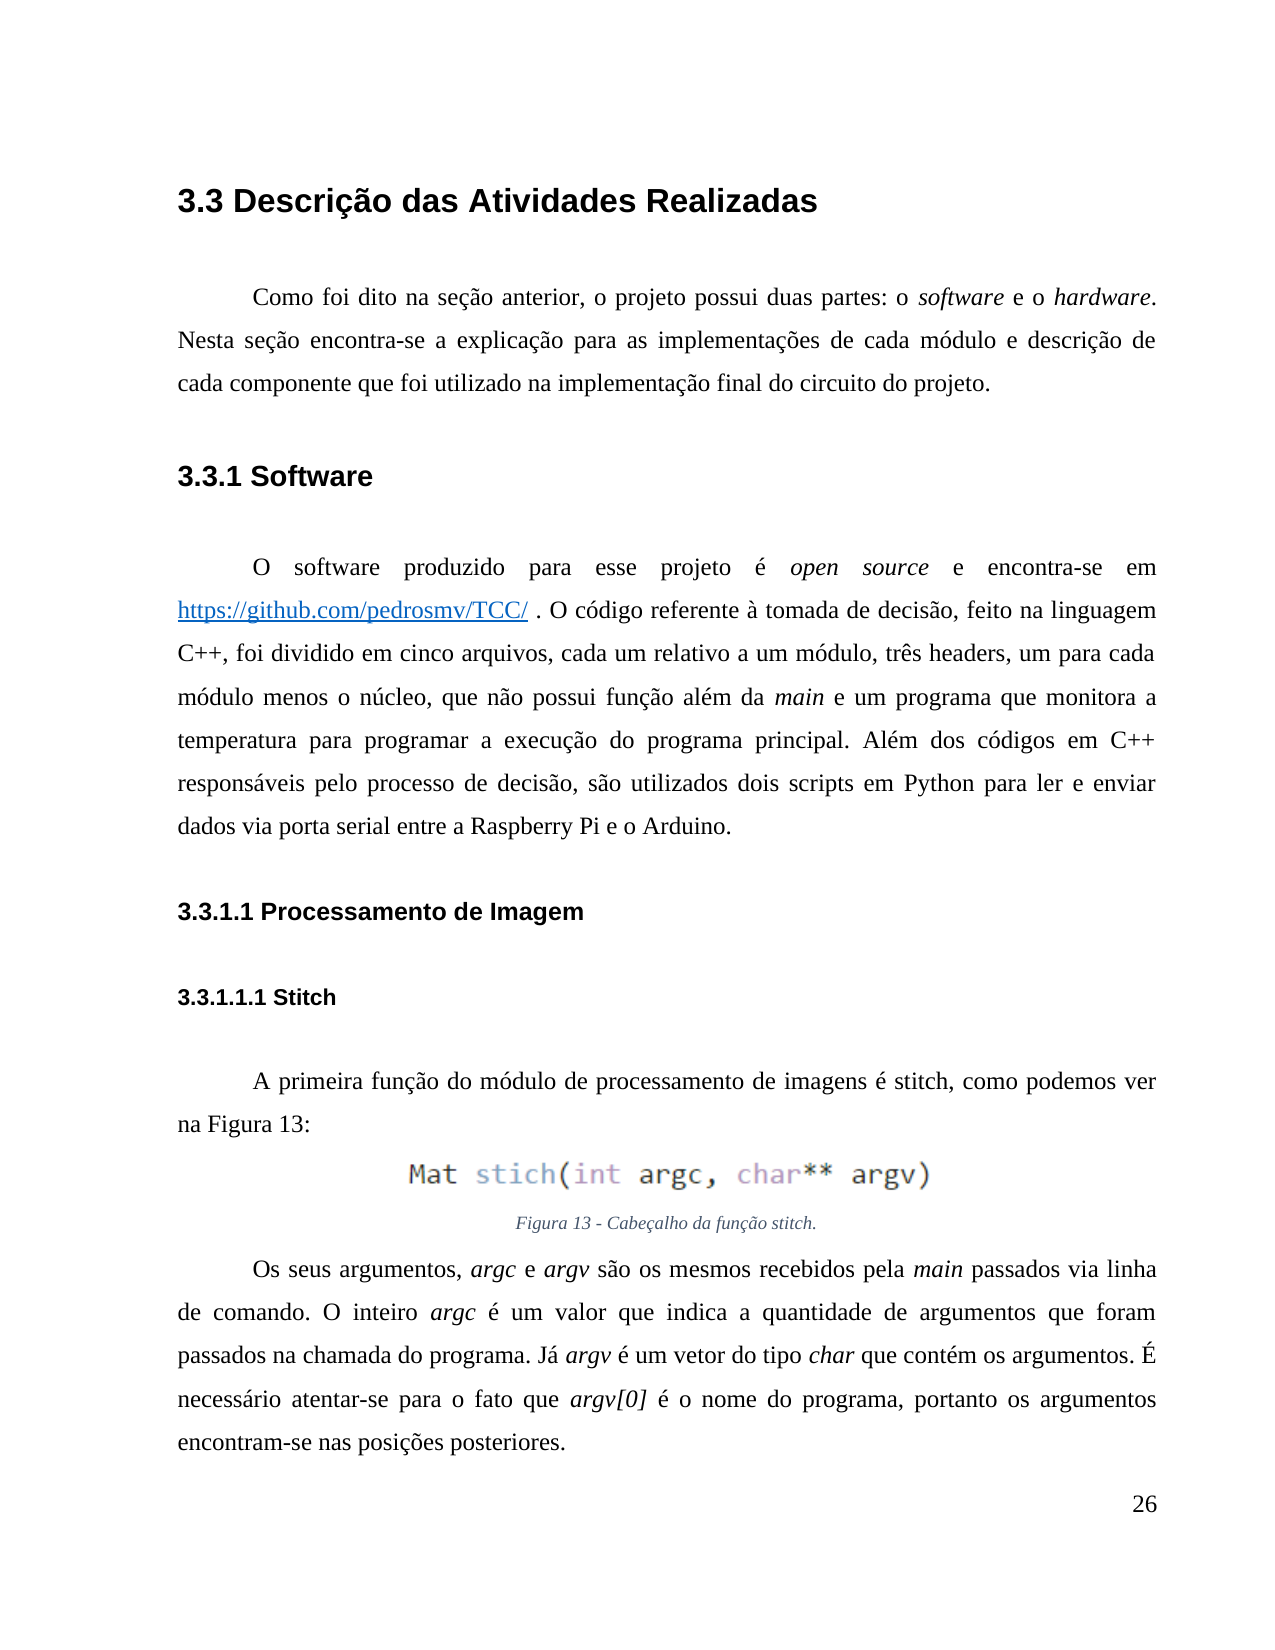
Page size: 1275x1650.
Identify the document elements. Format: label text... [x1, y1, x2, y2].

text O software produzido para esse projeto é open source e encontra-se em https://github.com/pedrosmv/TCC/ . O código referente à tomada de decisão, feito na linguagem C++, foi dividido em cinco arquivos, cada um relativo a um módulo, três headers, um para cada módulo menos o núcleo, que não possui função além da main e um programa que monitora a temperatura para programar a execução do programa principal. Além dos códigos em C++ responsáveis pelo processo de decisão, são utilizados dois scripts em Python para ler e enviar dados via porta serial entre a Raspberry Pi e o Arduino. [177, 552, 1157, 840]
text Os seus argumentos, argc e argv são os mesmos recebidos pela main passados via linha de comando. O inteiro argc é um valor que indica a quantidade de argumentos que foram passados na chamada do programa. Já argv é um vetor do tipo char que contém os argumentos. É necessário atentar-se para o fato que argv[0] é o nome do programa, portanto os argumentos encontram-se nas posições posteriores. [177, 1254, 1157, 1456]
picture [400, 1152, 934, 1198]
text 3.3.1.1 Processamento de Imagem [177, 897, 1157, 926]
text Como foi dito na seção anterior, o projeto possui duas partes: o software e o hardware. Nesta seção encontra-se a explicação para as implementações de cada módulo e descrição de cada componente que foi utilizado na implementação final do circuito do projeto. [177, 282, 1157, 397]
text Figura 13 - Cabeçalho da função stitch. [177, 1212, 1157, 1233]
subtitle 3.3.1 Software [177, 459, 1157, 492]
text 3.3.1.1.1 Stitch [177, 983, 1157, 1010]
subtitle 3.3 Descrição das Atividades Realizadas [177, 181, 1157, 220]
text A primeira função do módulo de processamento de imagens é stitch, como podemos ver na Figura 13: [177, 1066, 1157, 1138]
